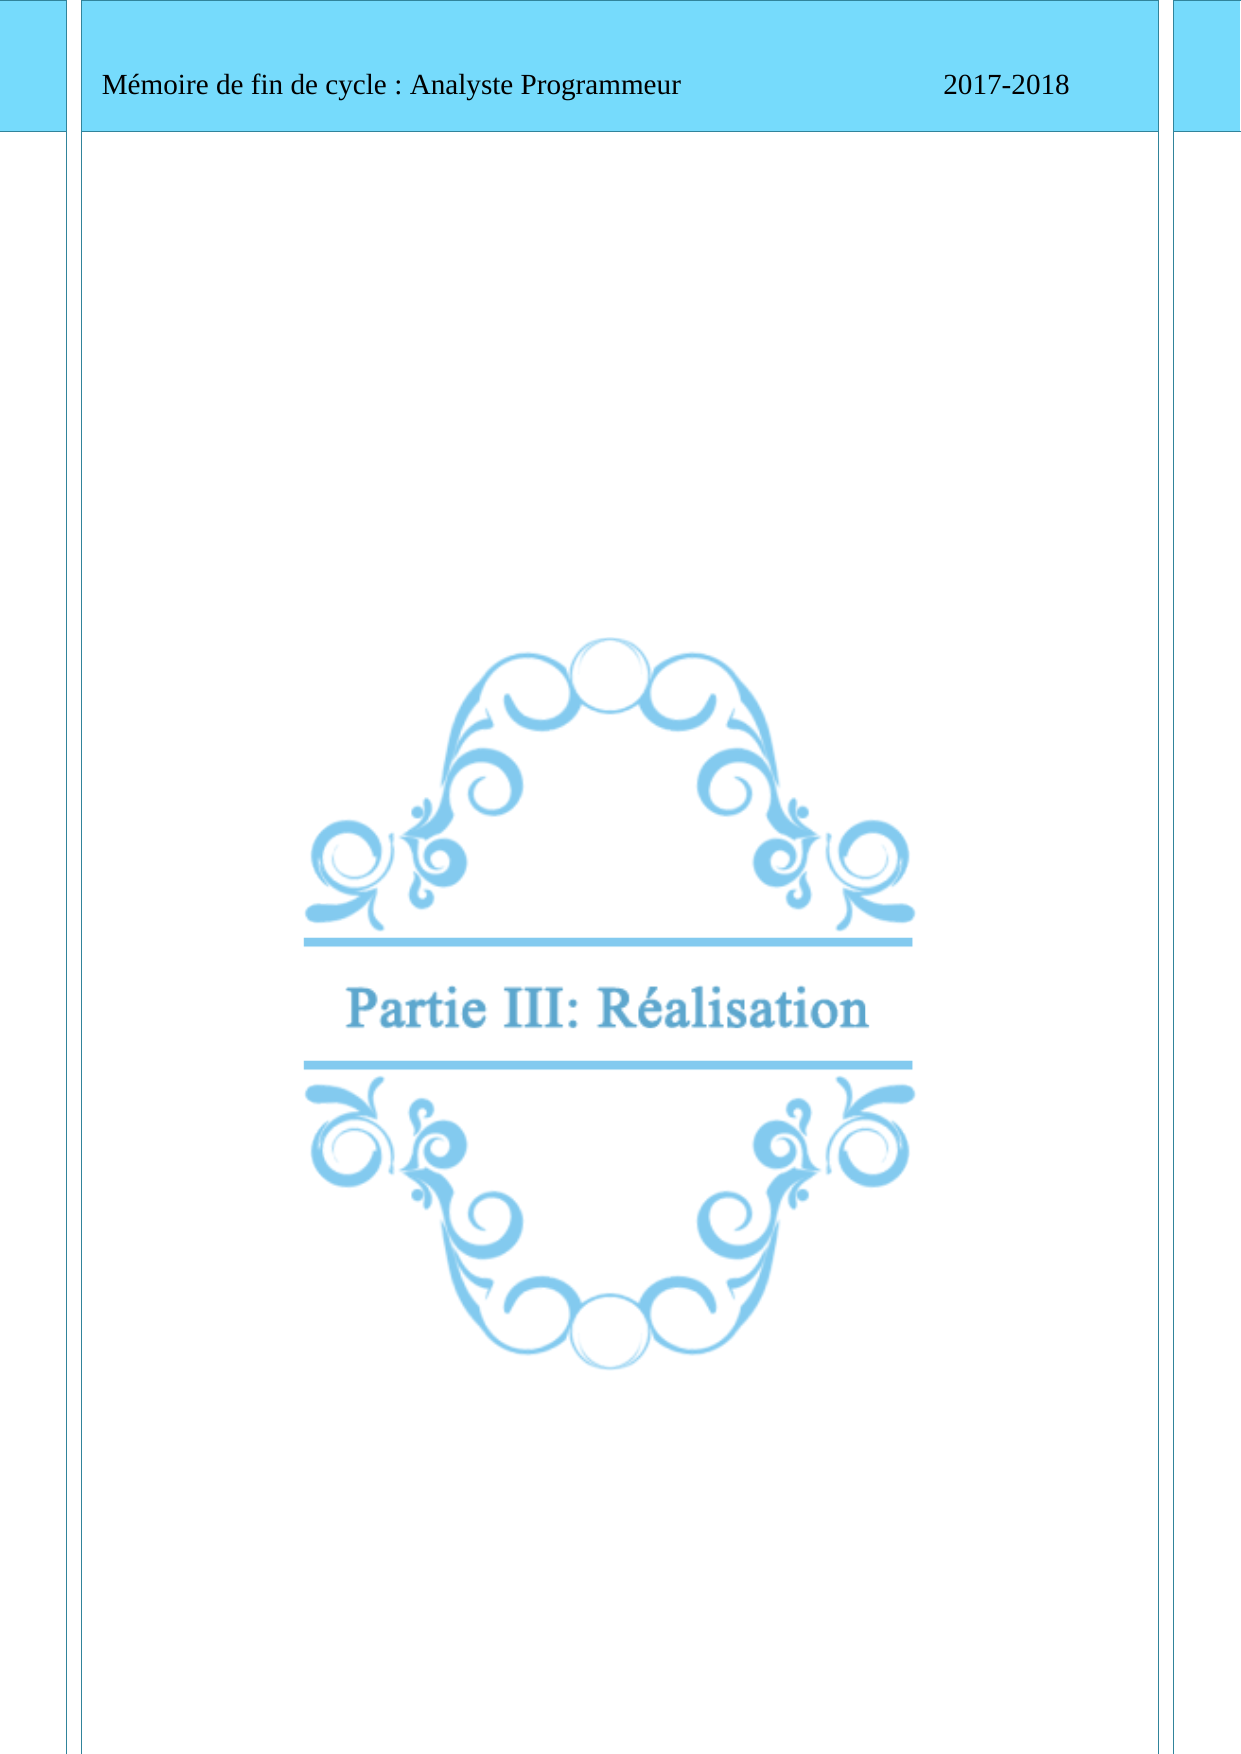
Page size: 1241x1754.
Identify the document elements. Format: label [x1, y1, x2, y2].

picture [147, 637, 1093, 1394]
